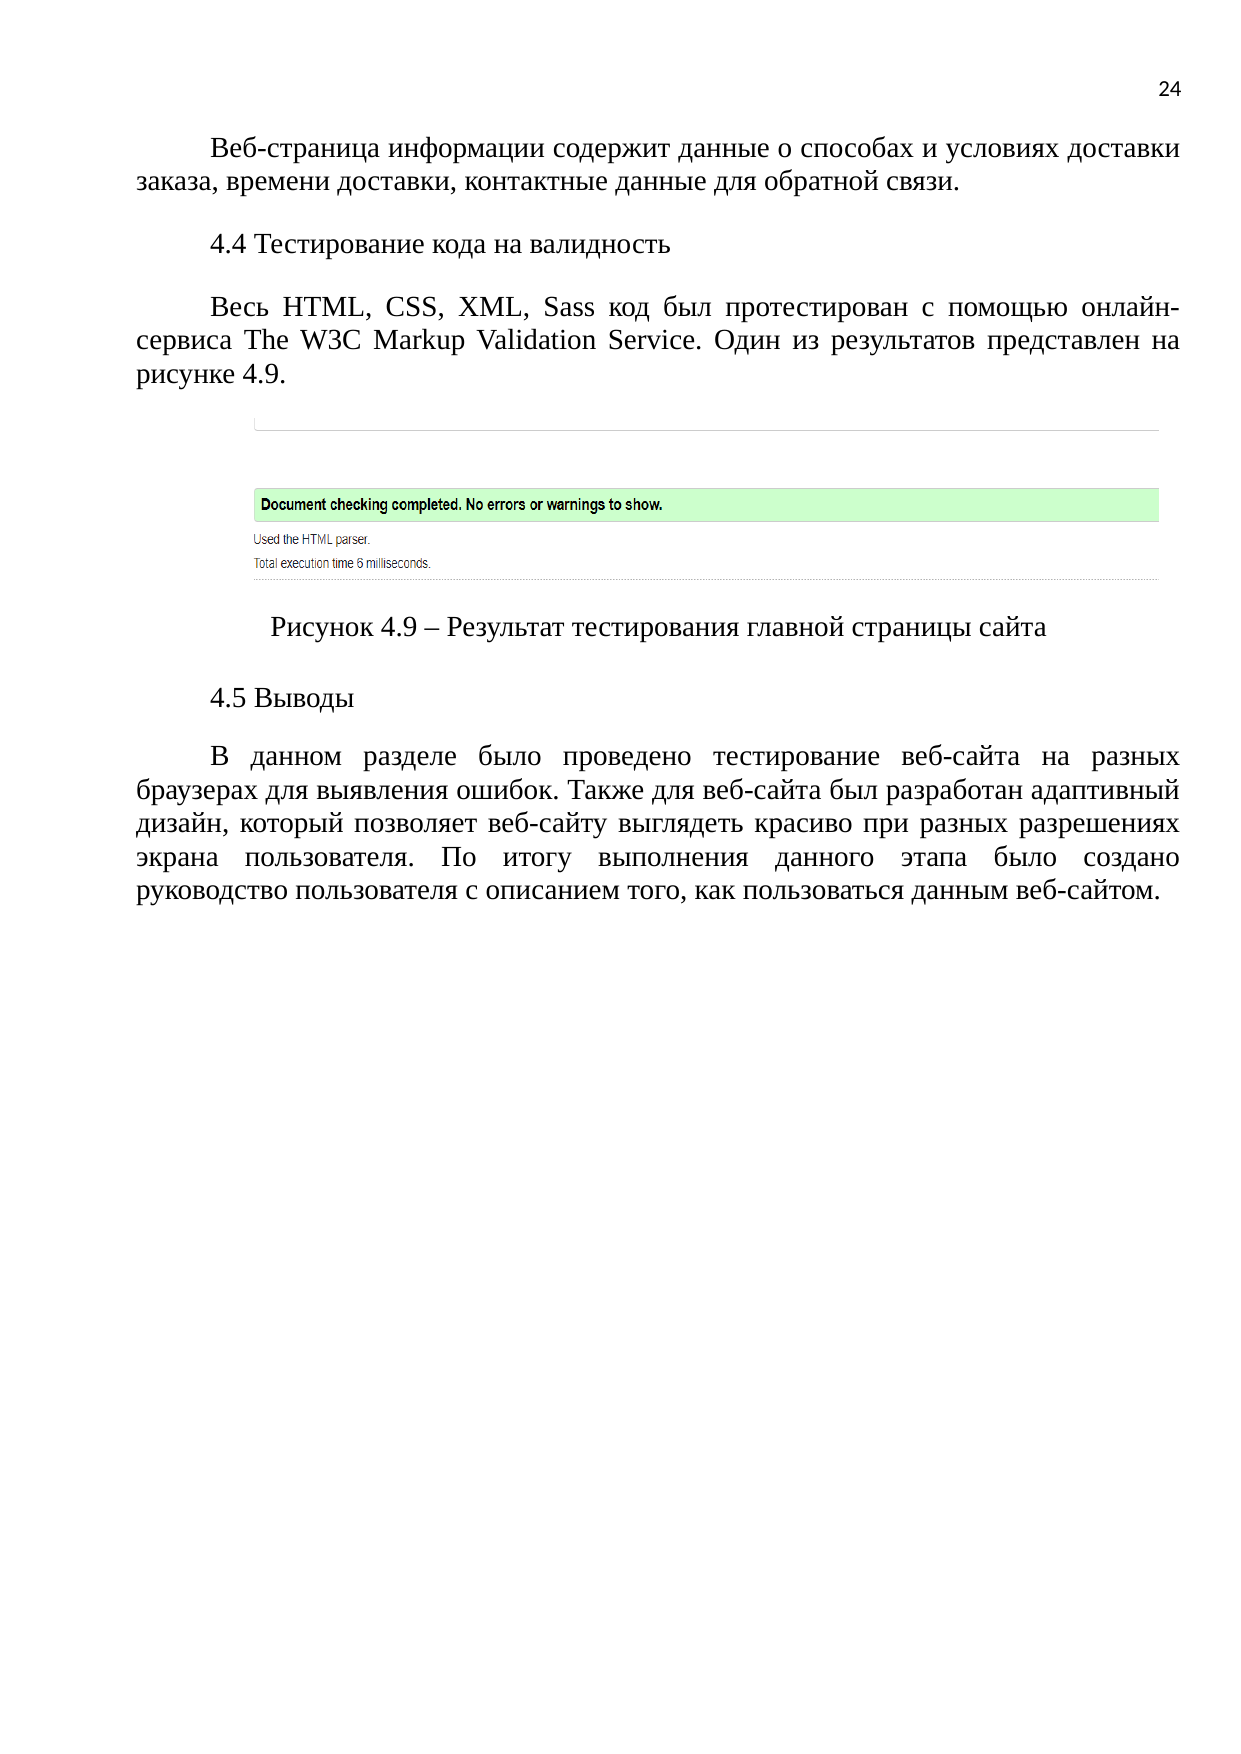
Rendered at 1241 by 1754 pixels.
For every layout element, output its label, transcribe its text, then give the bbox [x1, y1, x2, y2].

text В данном разделе было проведено тестирование веб-сайта на разных браузерах для выявления ошибок. Также для веб-сайта был разработан адаптивный дизайн, который позволяет веб-сайту выглядеть красиво при разных разрешениях экрана пользователя. По итогу выполнения данного этапа было создано руководство пользователя с описанием того, как пользоваться данным веб-сайтом. [136, 738, 1181, 906]
text 4.4 Тестирование кода на валидность [136, 226, 1181, 260]
text 4.5 Выводы [136, 680, 1181, 713]
picture [209, 418, 1159, 580]
text Рисунок 4.9 – Результат тестирования главной страницы сайта [136, 609, 1181, 642]
text Весь HTML, CSS, XML, Sass код был протестирован с помощью онлайн-сервиса The W3C Markup Validation Service. Один из результатов представлен на рисунке 4.9. [136, 289, 1181, 389]
text Веб-страница информации содержит данные о способах и условиях доставки заказа, времени доставки, контактные данные для обратной связи. [136, 130, 1181, 197]
